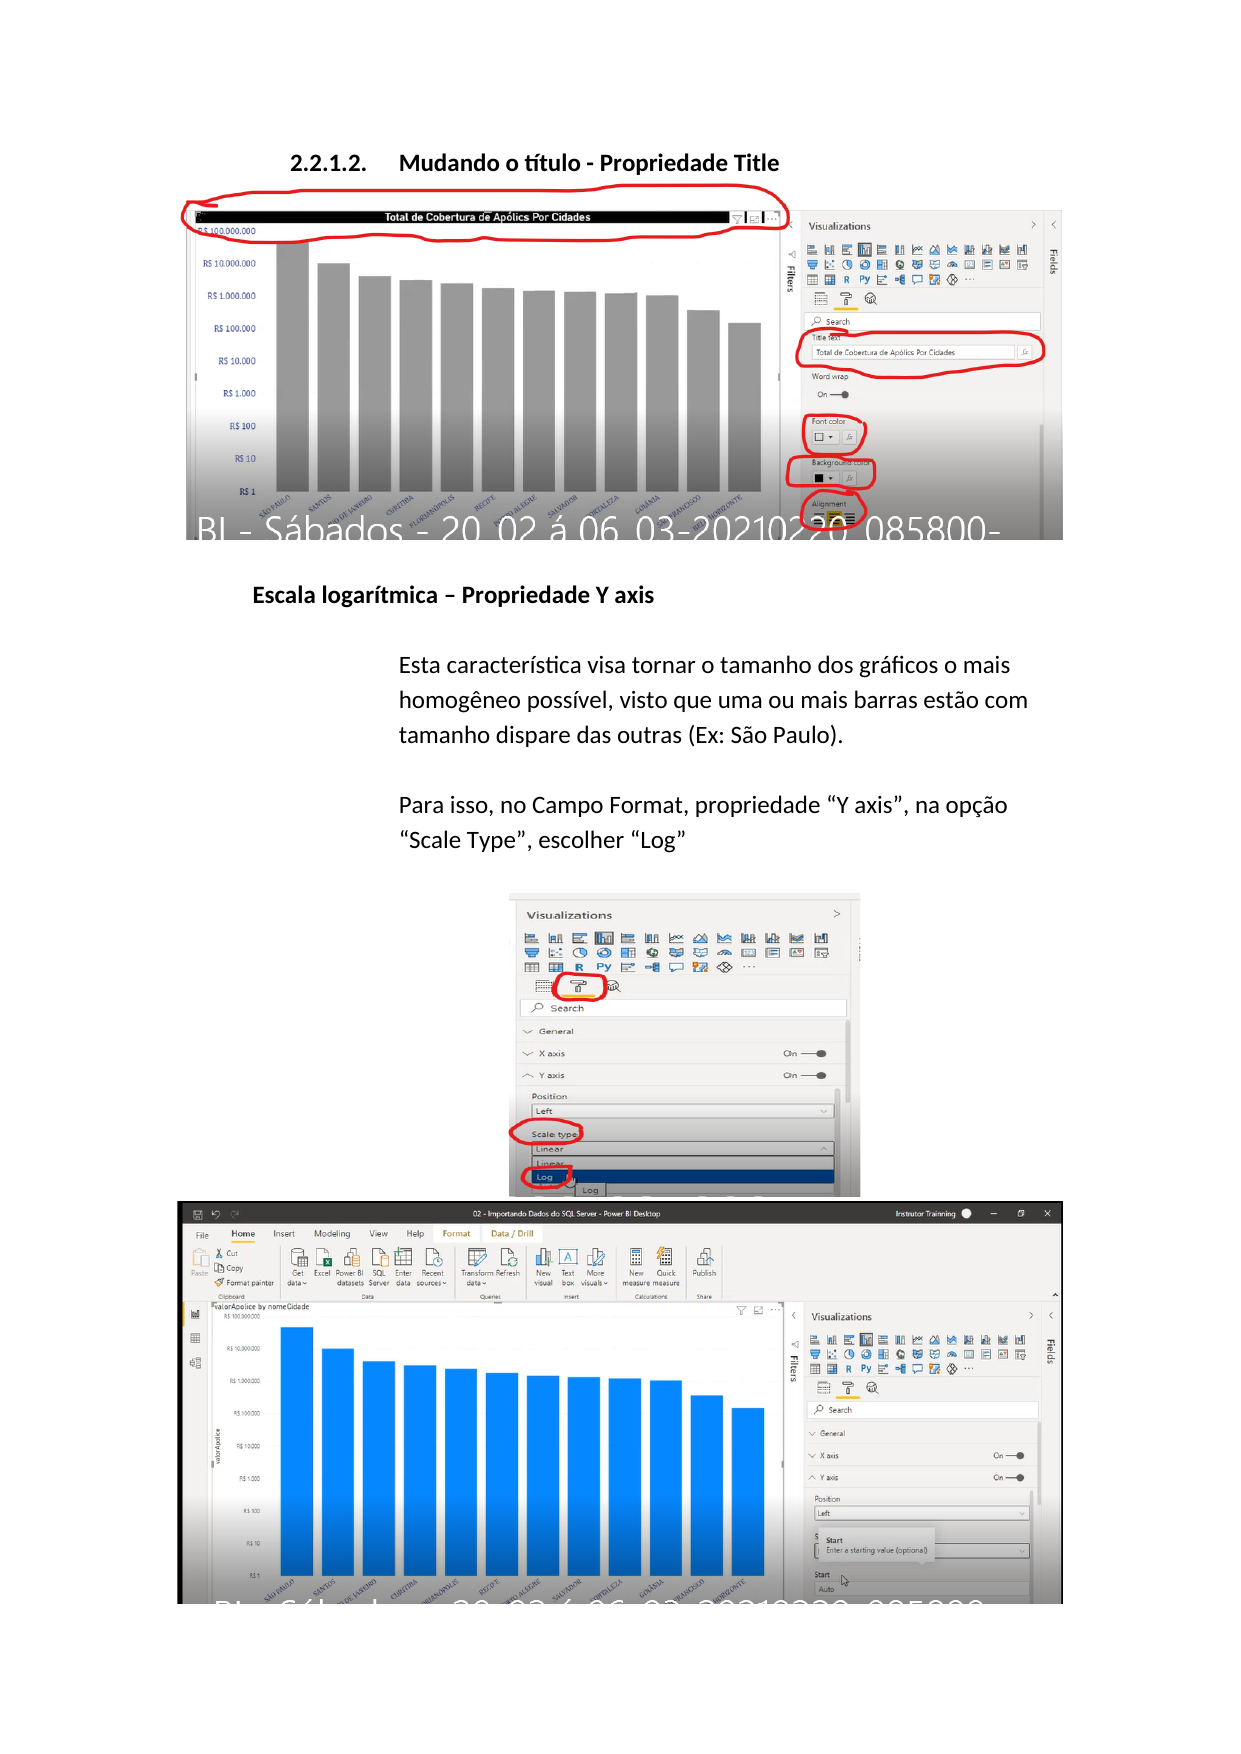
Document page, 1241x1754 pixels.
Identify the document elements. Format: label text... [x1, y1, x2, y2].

list Escala logarítmica – Propriedade Y axis [252, 579, 1063, 609]
picture [177, 182, 1063, 540]
list Mudando o título - Propriedade Title [290, 148, 1063, 178]
picture [177, 1201, 1063, 1604]
list Esta característica visa tornar o tamanho dos gráficos o mais homogêneo possível, visto que uma ou mais barras estão com tamanho dispare das outras (Ex: São Paulo). [398, 649, 1063, 749]
picture [507, 893, 861, 1197]
list Para isso, no Campo Format, propriedade “Y axis”, na opção “Scale Type”, escolher “Log” [398, 789, 1063, 854]
